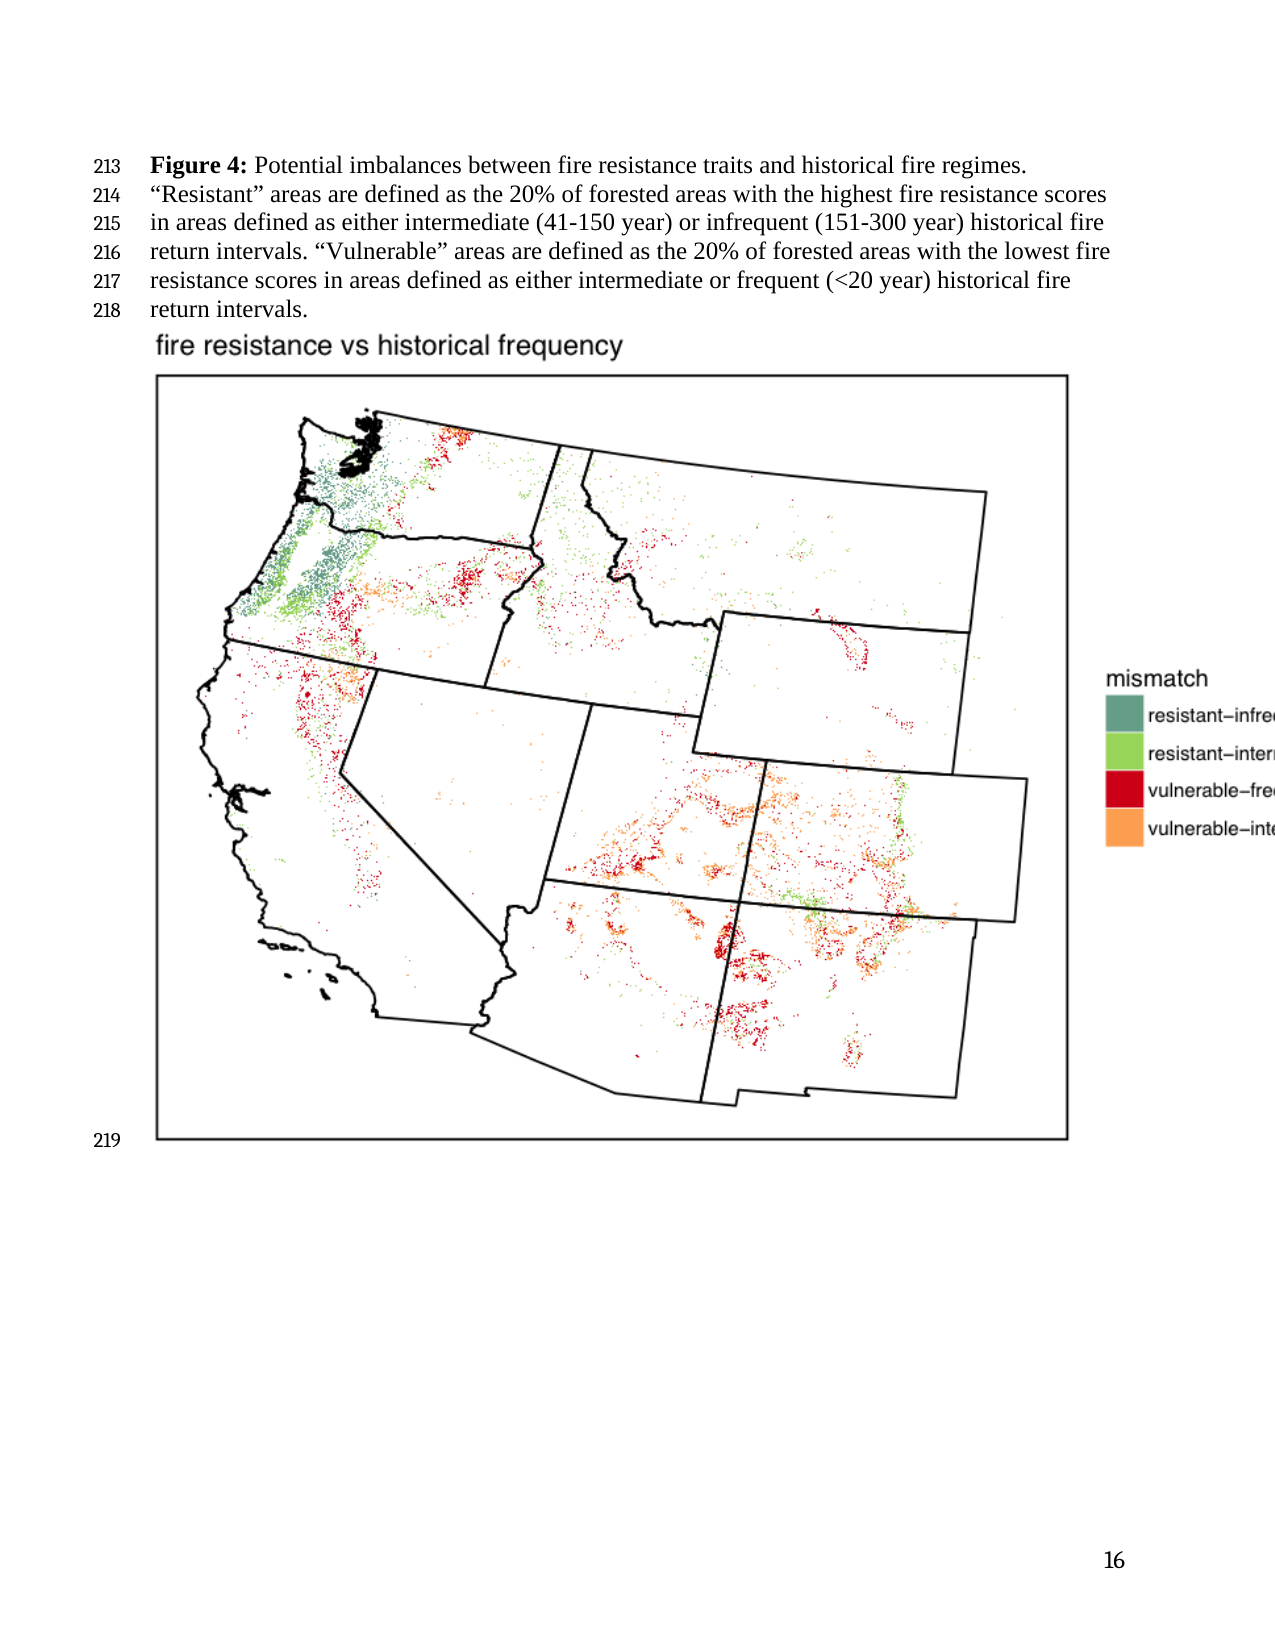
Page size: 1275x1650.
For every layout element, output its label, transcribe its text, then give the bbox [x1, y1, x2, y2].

picture [150, 322, 1275, 1148]
text Figure 4: Potential imbalances between fire resistance traits and historical fire regimes. “Resistant” areas are defined as the 20% of forested areas with the highest fire resistance scores in areas defined as either intermediate (41-150 year) or infrequent (151-300 year) historical fire return intervals. “Vulnerable” areas are defined as the 20% of forested areas with the lowest fire resistance scores in areas defined as either intermediate or frequent (<20 year) historical fire return intervals. [150, 150, 1125, 322]
